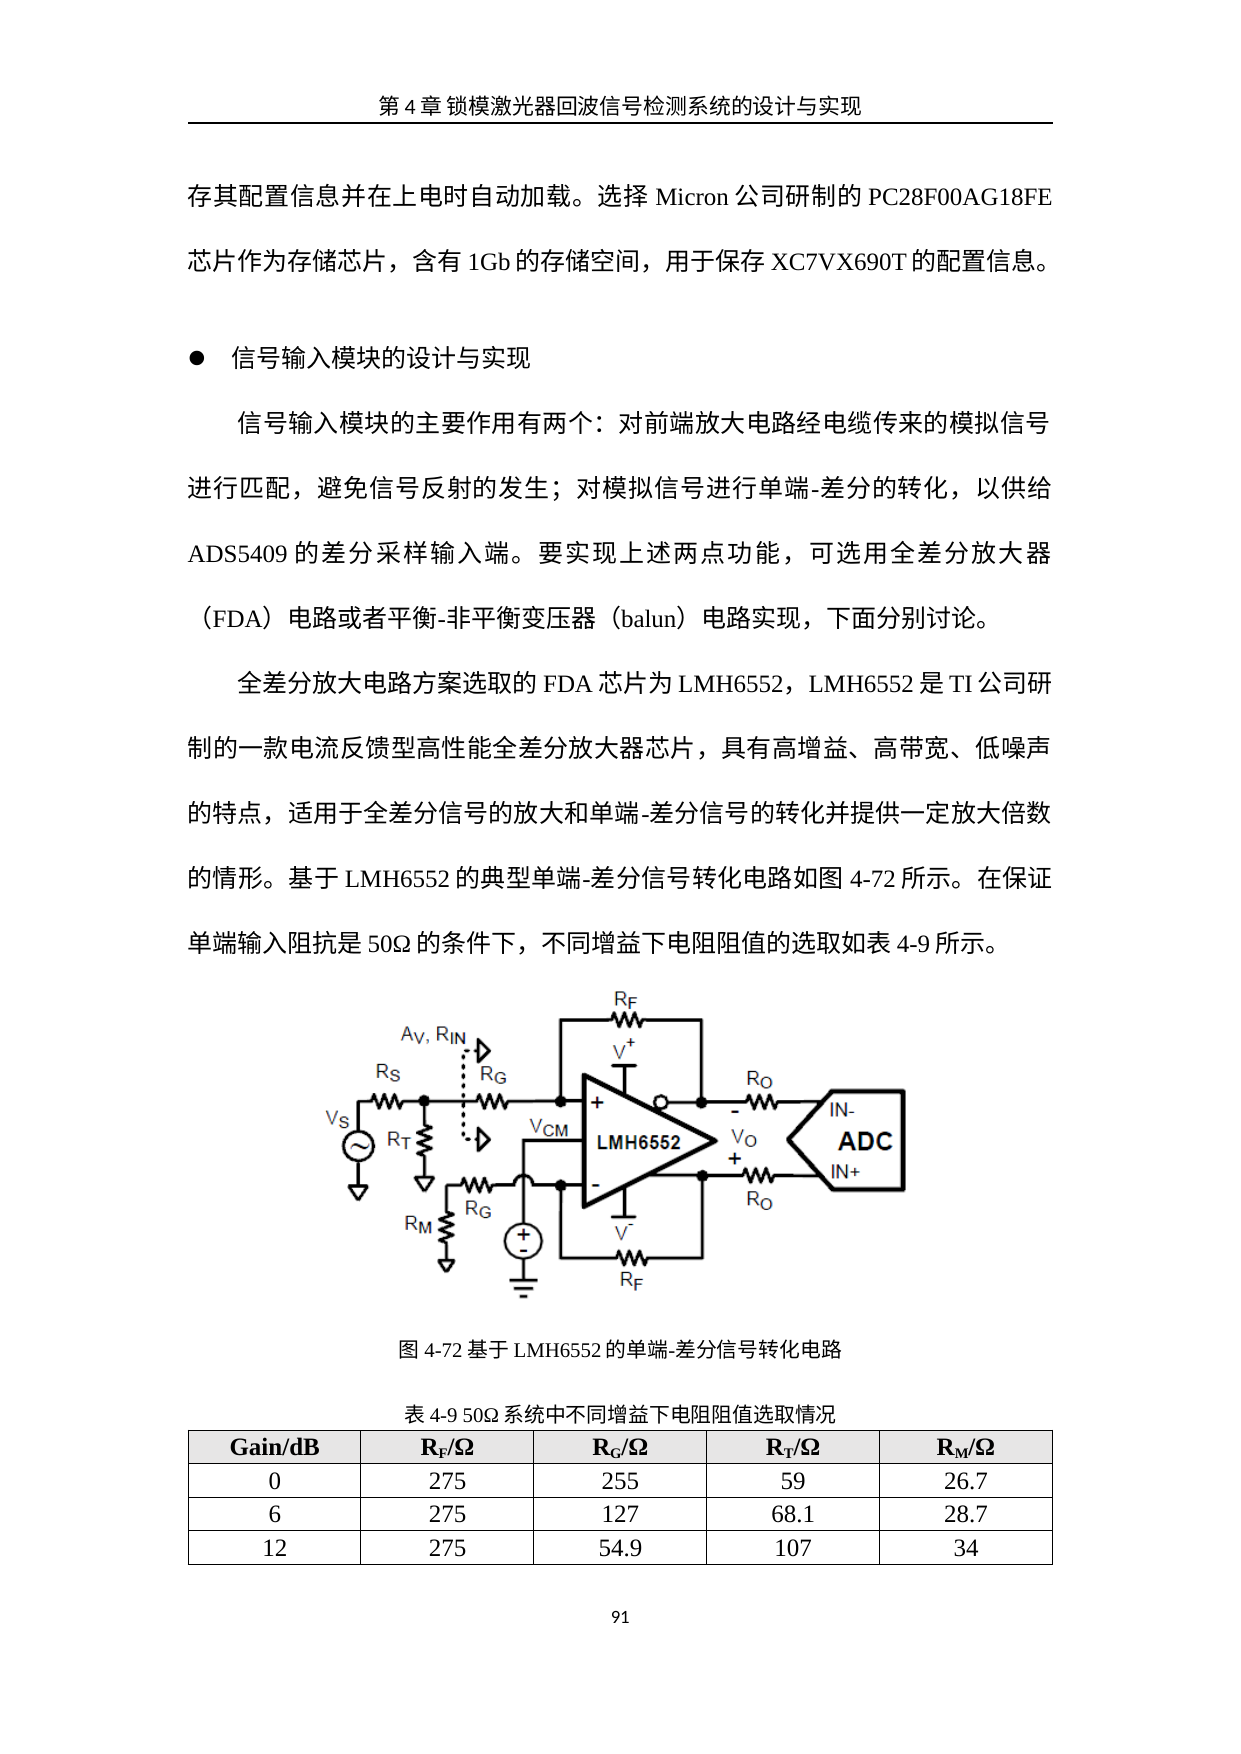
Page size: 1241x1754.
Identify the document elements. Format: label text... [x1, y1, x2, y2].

table_cell 255 [534, 1464, 706, 1497]
table_cell 54.9 [534, 1531, 706, 1564]
table_cell 26.7 [880, 1464, 1052, 1497]
table_cell 68.1 [707, 1498, 879, 1530]
table_header RG/Ω [534, 1431, 706, 1463]
table_cell 275 [361, 1464, 533, 1497]
table_cell 28.7 [880, 1498, 1052, 1530]
table_header RM/Ω [880, 1431, 1052, 1463]
table_cell 6 [189, 1498, 360, 1530]
table_cell 34 [880, 1531, 1052, 1564]
table_header RF/Ω [361, 1431, 533, 1463]
list 信号输入模块的设计与实现 [187, 324, 1053, 389]
table_cell 0 [189, 1464, 360, 1497]
table_cell 127 [534, 1498, 706, 1530]
table_cell 275 [361, 1531, 533, 1564]
table_cell 12 [189, 1531, 360, 1564]
table_header Gain/dB [189, 1431, 360, 1463]
table_header RT/Ω [707, 1431, 879, 1463]
table_cell 275 [361, 1498, 533, 1530]
table_cell 59 [707, 1464, 879, 1497]
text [187, 162, 1053, 292]
table_cell 107 [707, 1531, 879, 1564]
text 信号输入模块的主要作用有两个：对前端放大电路经电缆传来的模拟信号进行匹配，避免信号反射的发生；对模拟信号进行单端-差分的转化，以供给ADS5409的差分采样输入端。要实现上述两点功能，可选用全差分放大器（FDA）电路或者平衡-非平衡变压器（balun）电路实现，下面分别讨论。 [187, 389, 1053, 649]
